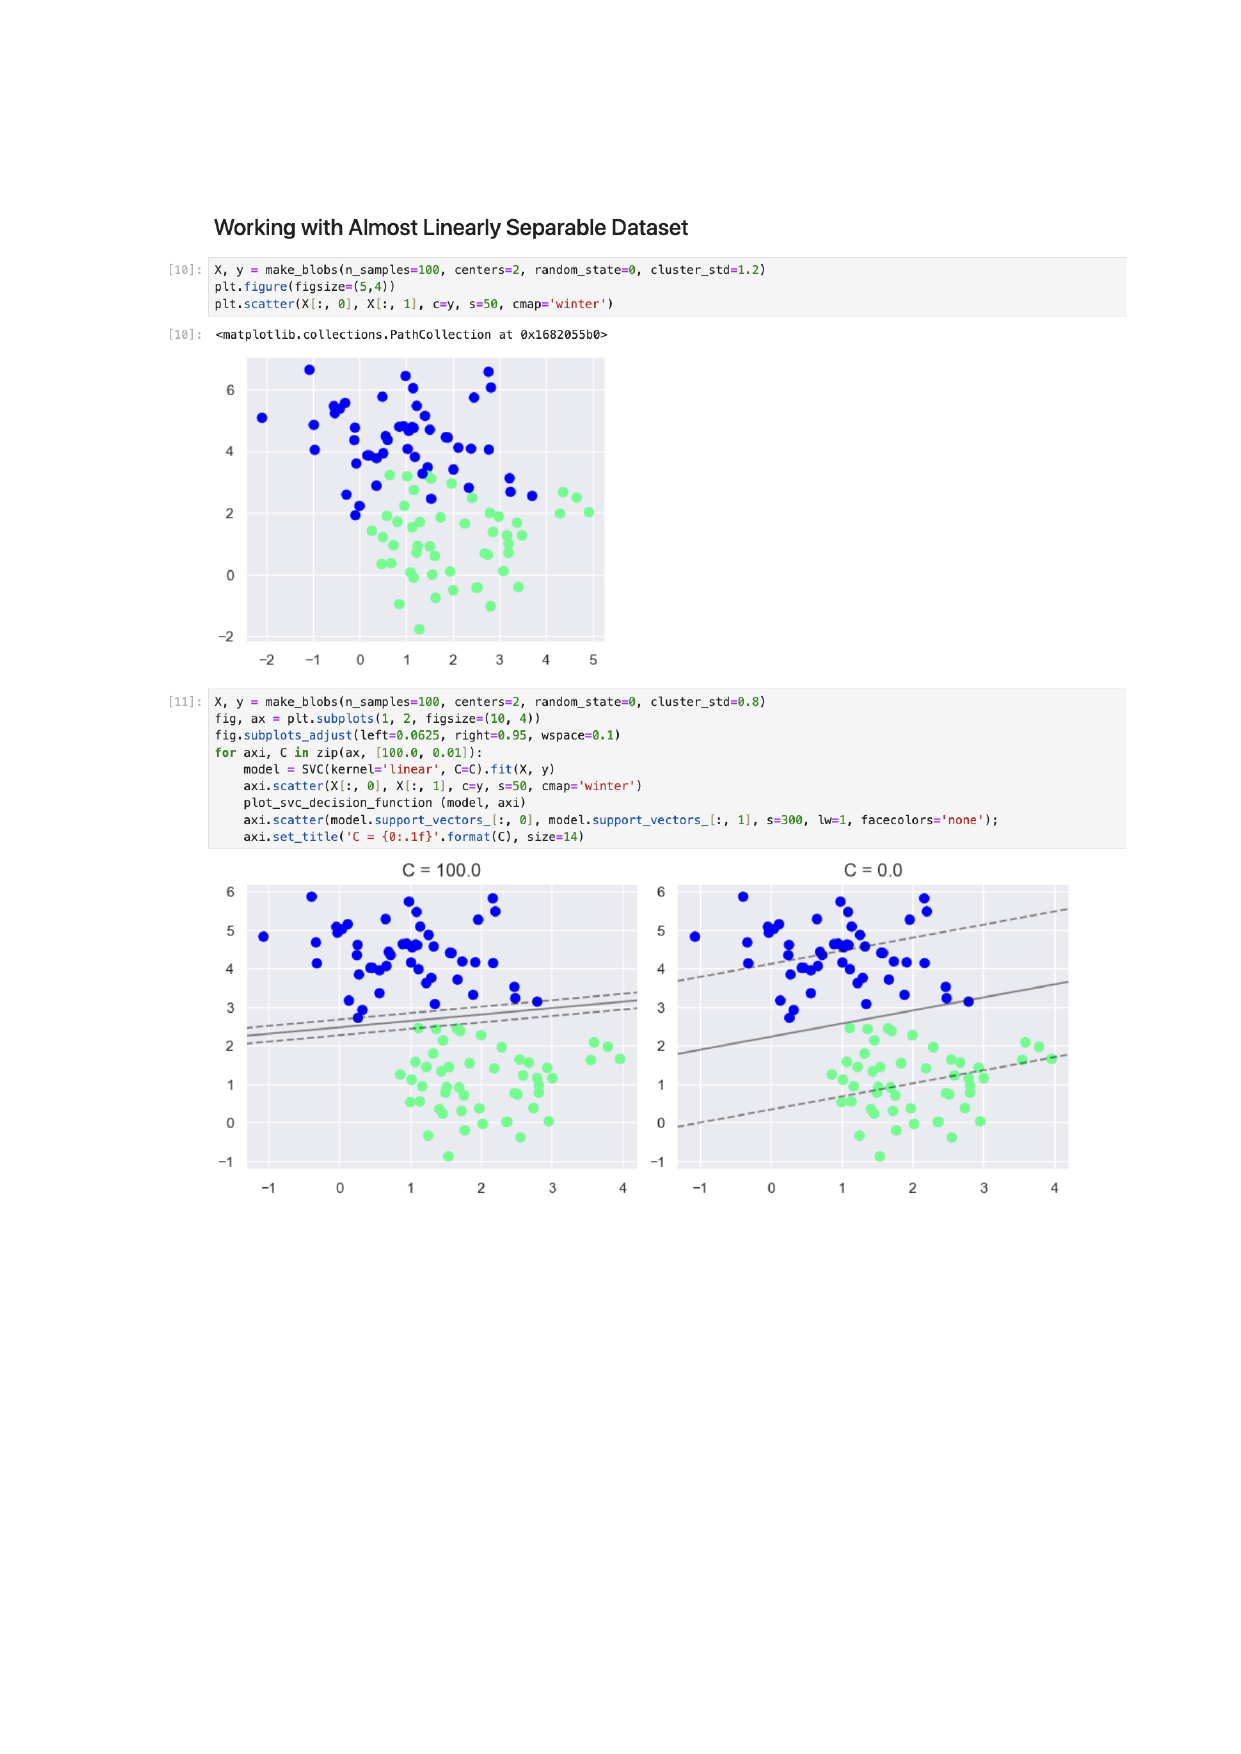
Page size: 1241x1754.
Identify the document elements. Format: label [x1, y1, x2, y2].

picture [150, 209, 1127, 1212]
